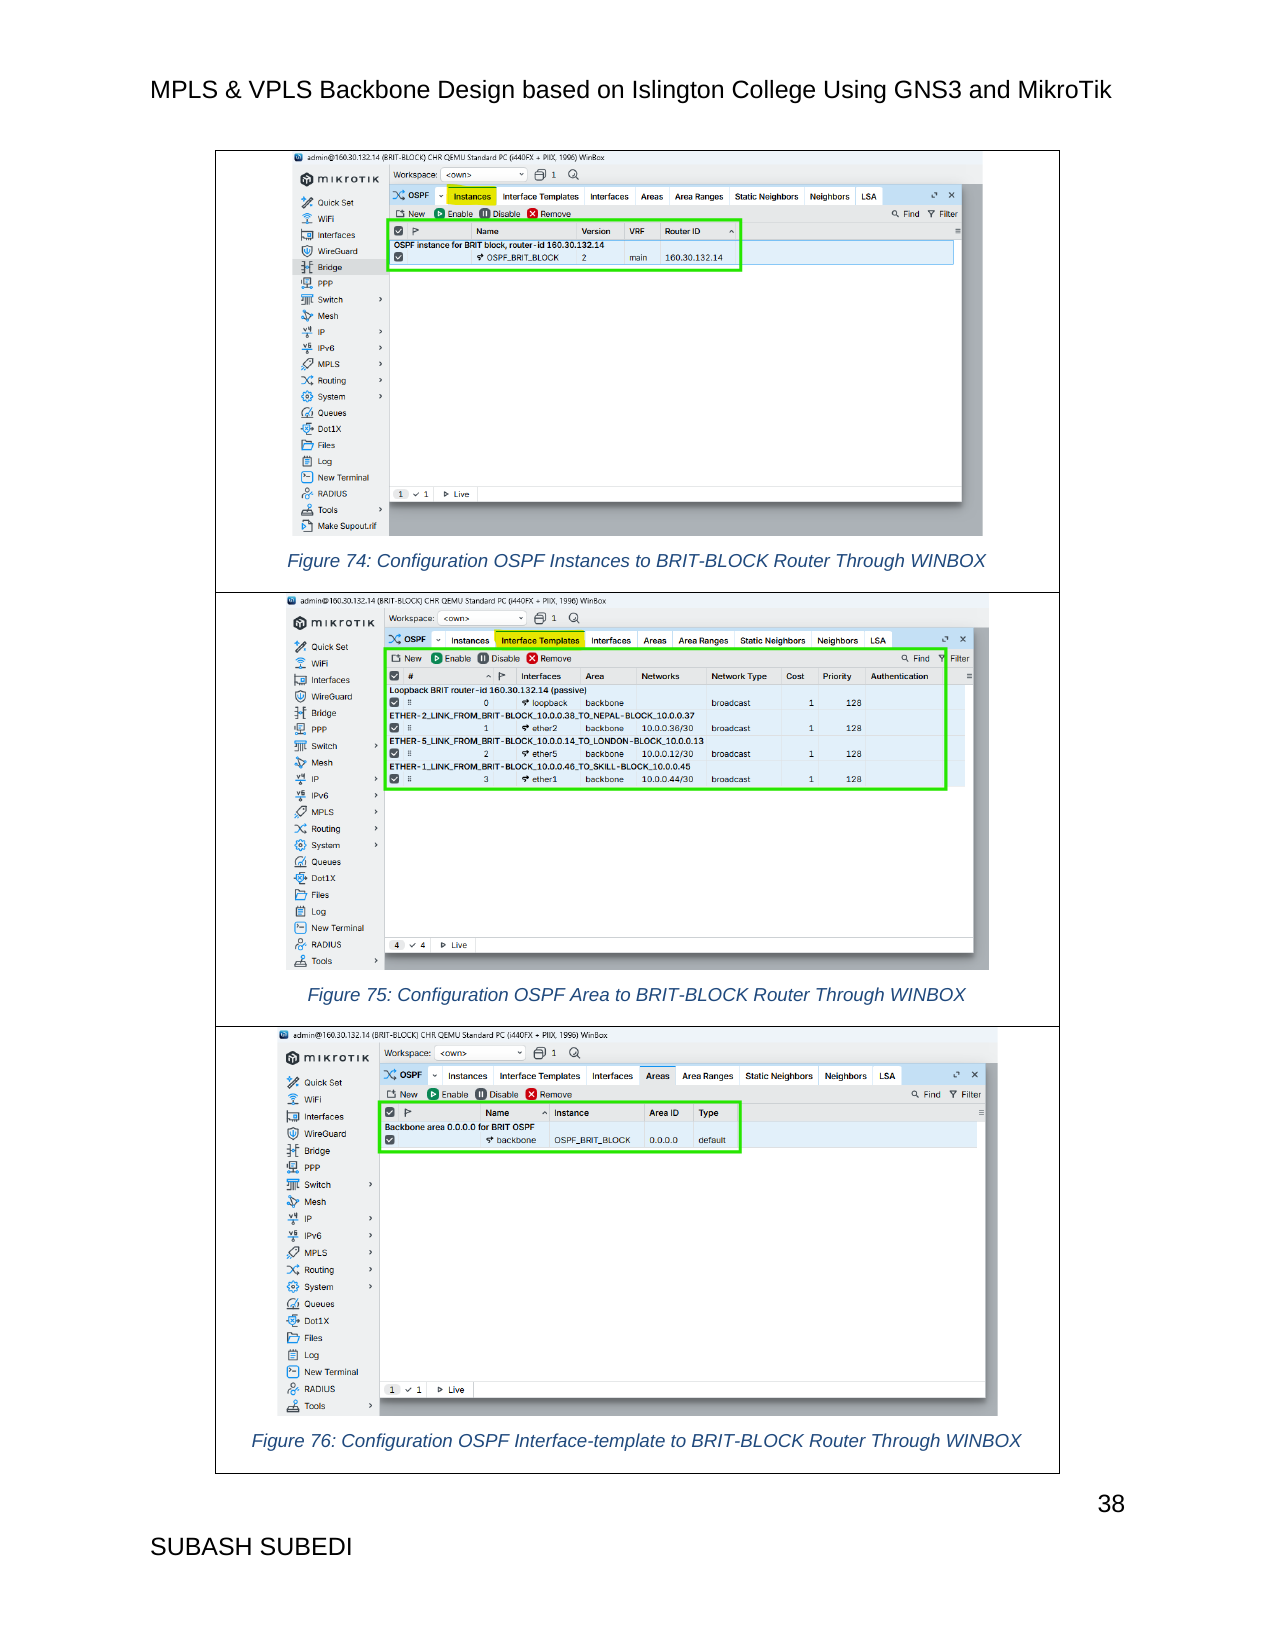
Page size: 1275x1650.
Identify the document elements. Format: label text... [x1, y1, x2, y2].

table_cell Figure 76: Configuration OSPF Interface-template to BRIT-BLOCK Router Through WINBOX [216, 1027, 1059, 1473]
picture [292, 151, 983, 536]
picture [277, 1027, 998, 1416]
table_cell Figure 75: Configuration OSPF Area to BRIT-BLOCK Router Through WINBOX [216, 593, 1059, 1026]
picture [286, 593, 989, 970]
table_header Figure 74: Configuration OSPF Instances to BRIT-BLOCK Router Through WINBOX [216, 151, 1059, 592]
